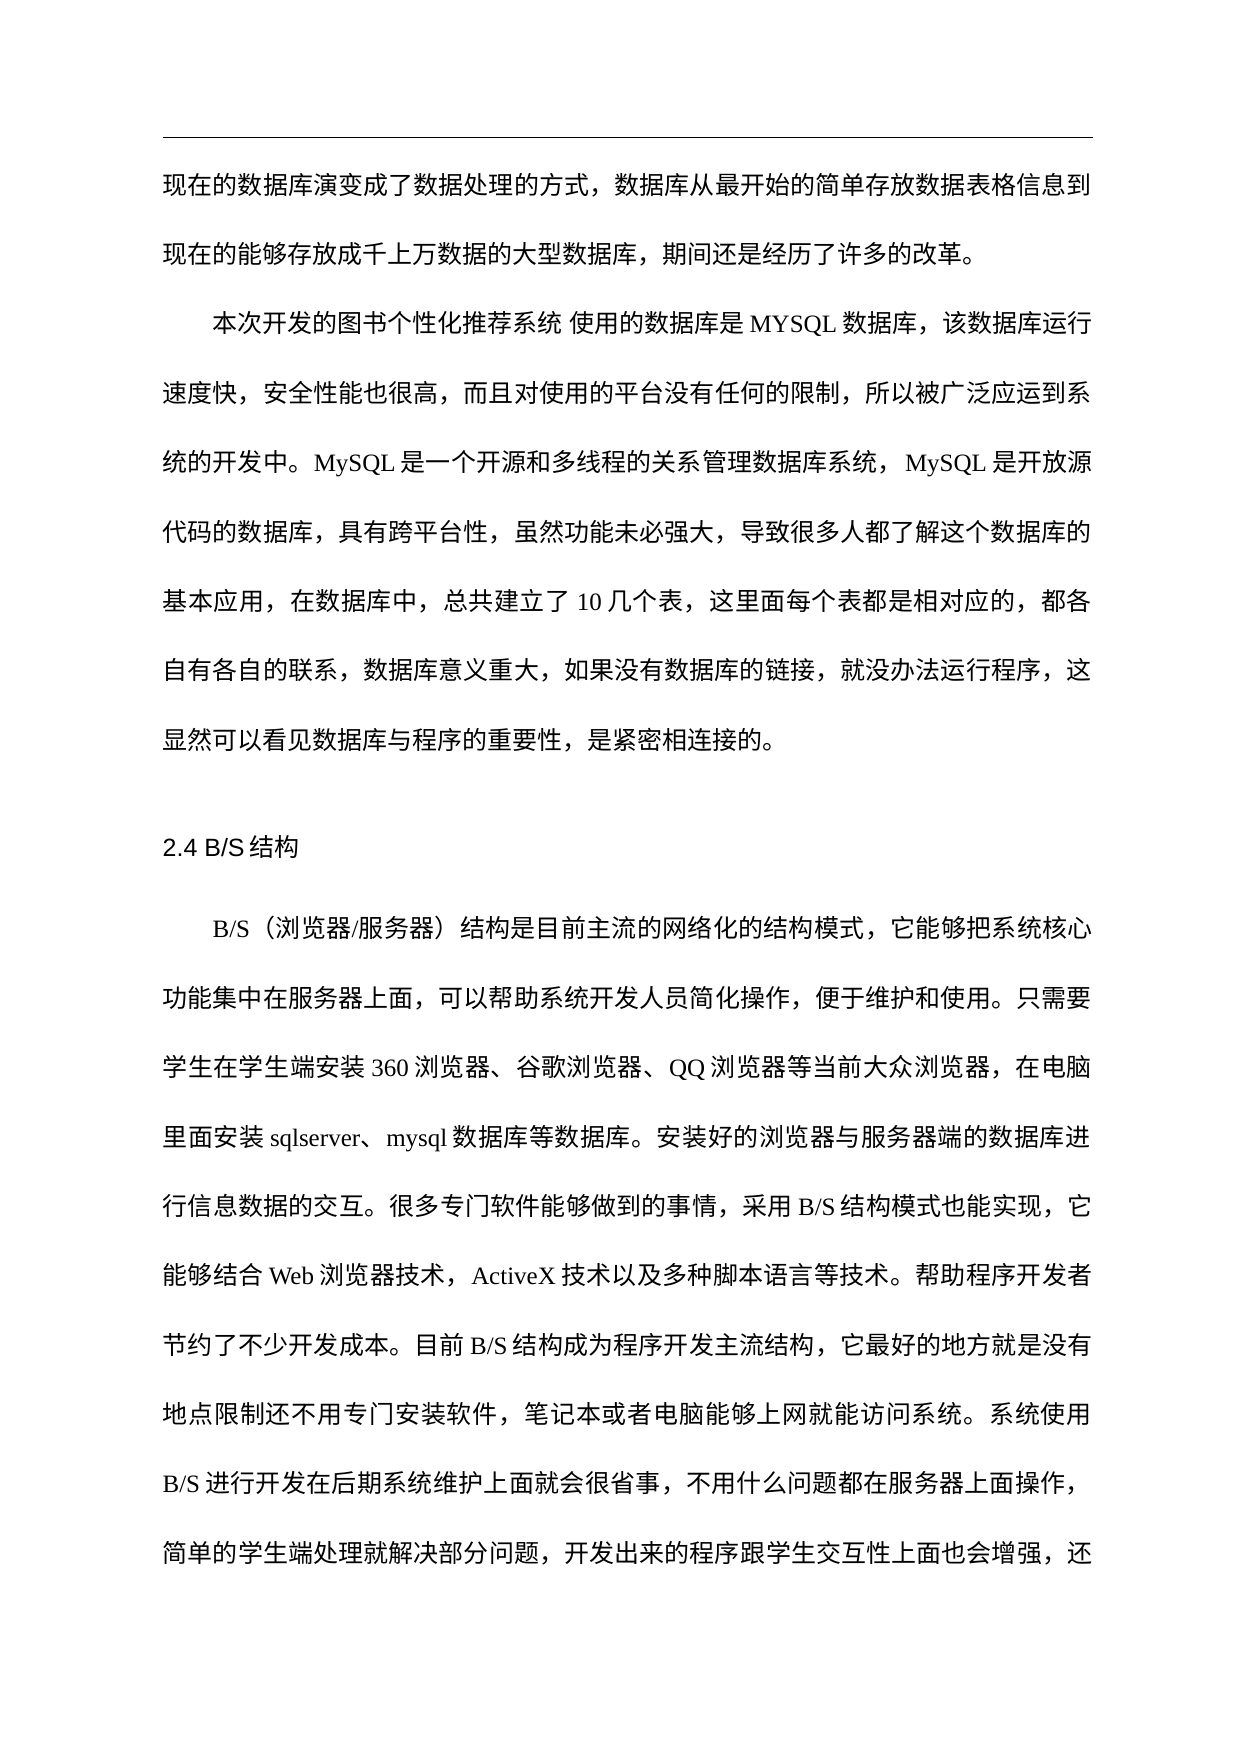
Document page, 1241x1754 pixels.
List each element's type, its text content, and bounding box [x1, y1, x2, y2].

subtitle 2.4 B/S结构 [162, 810, 1093, 880]
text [162, 892, 1093, 1586]
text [162, 148, 1093, 287]
text 本次开发的图书个性化推荐系统 使用的数据库是MYSQL数据库，该数据库运行速度快，安全性能也很高，而且对使用的平台没有任何的限制，所以被广泛应运到系统的开发中。MySQL是一个开源和多线程的关系管理数据库系统，MySQL是开放源代码的数据库，具有跨平台性，虽然功能未必强大，导致很多人都了解这个数据库的基本应用，在数据库中，总共建立了10几个表，这里面每个表都是相对应的，都各自有各自的联系，数据库意义重大，如果没有数据库的链接，就没办法运行程序，这显然可以看见数据库与程序的重要性，是紧密相连接的。 [162, 287, 1093, 773]
